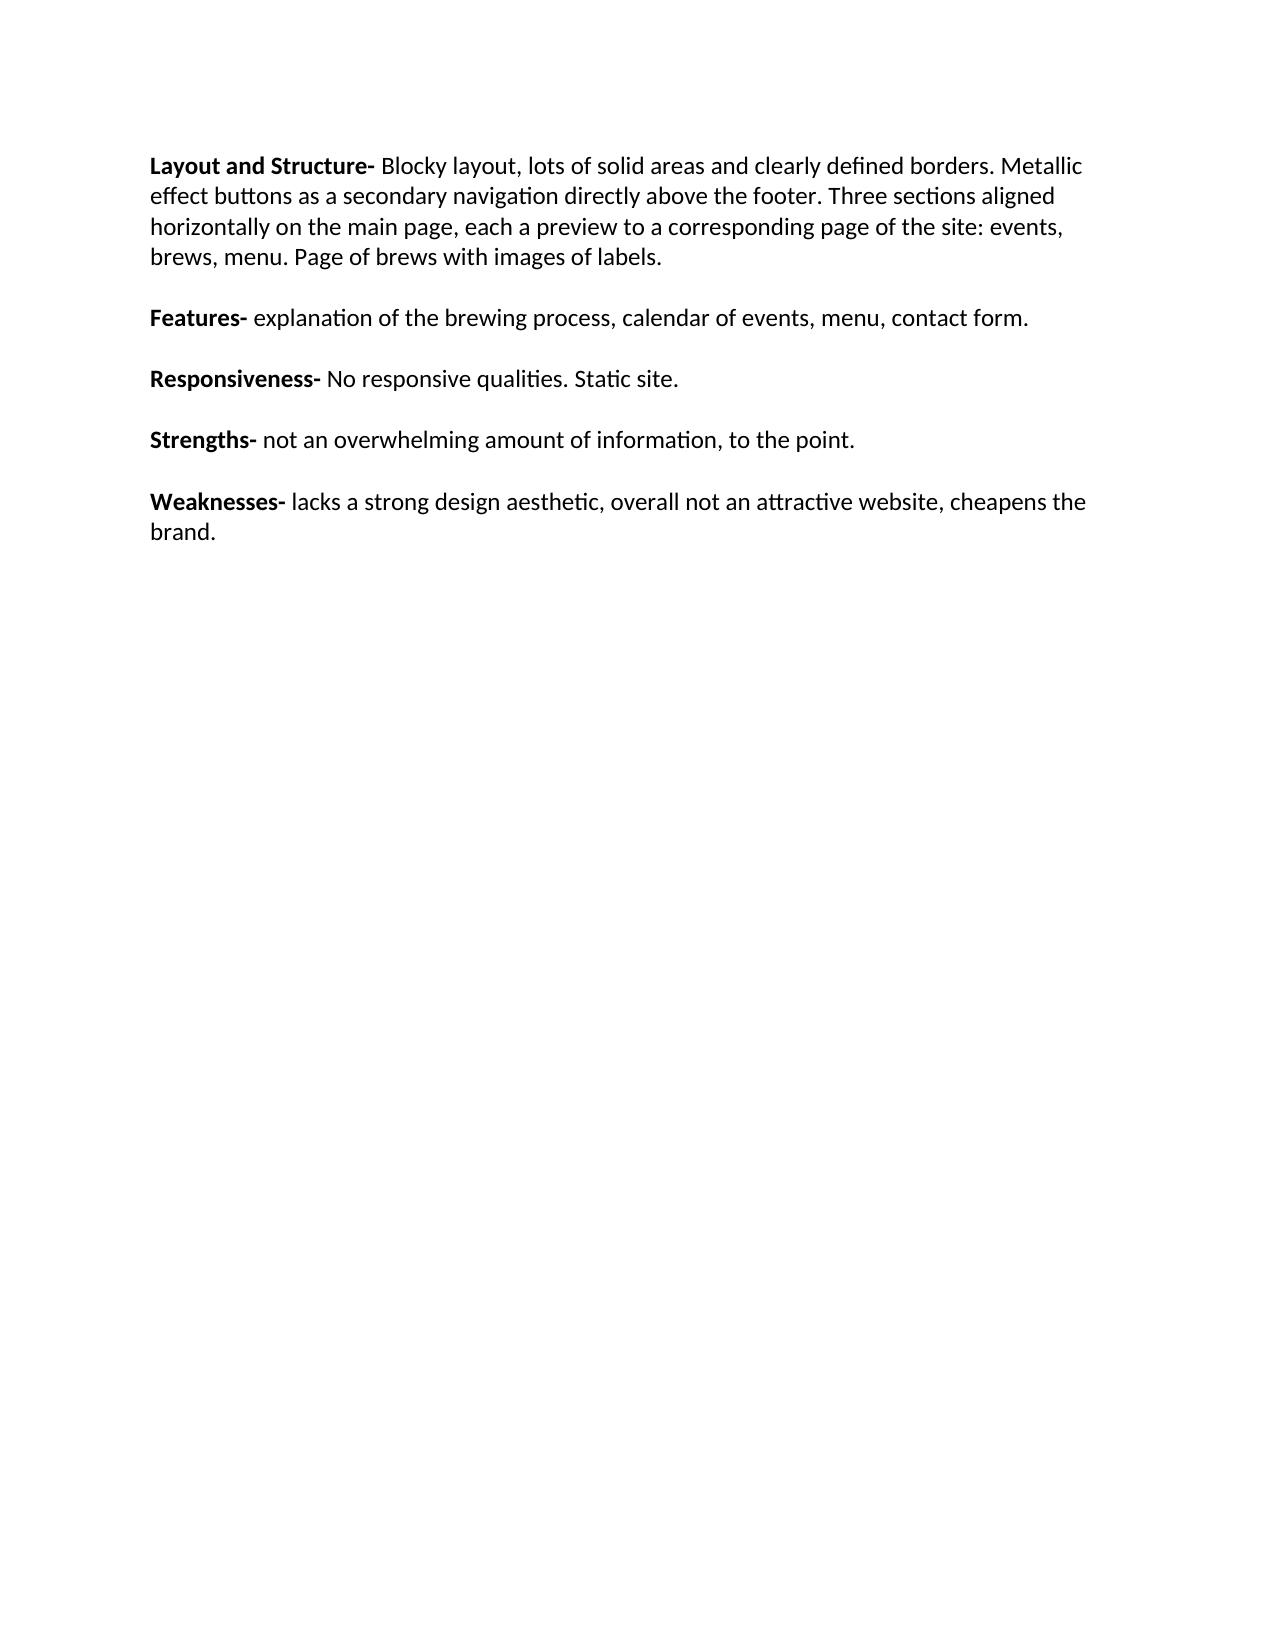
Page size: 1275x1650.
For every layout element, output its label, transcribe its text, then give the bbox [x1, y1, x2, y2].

text Weaknesses- lacks a strong design aesthetic, overall not an attractive website, cheapens the brand. [150, 486, 1125, 547]
text Layout and Structure- Blocky layout, lots of solid areas and clearly defined borders. Metallic effect buttons as a secondary navigation directly above the footer. Three sections aligned horizontally on the main page, each a preview to a corresponding page of the site: events, brews, menu. Page of brews with images of labels. [150, 150, 1125, 272]
text Responsiveness- No responsive qualities. Static site. [150, 364, 1125, 394]
text Strengths- not an overwhelming amount of information, to the point. [150, 425, 1125, 455]
text Features- explanation of the brewing process, calendar of events, menu, contact form. [150, 303, 1125, 333]
